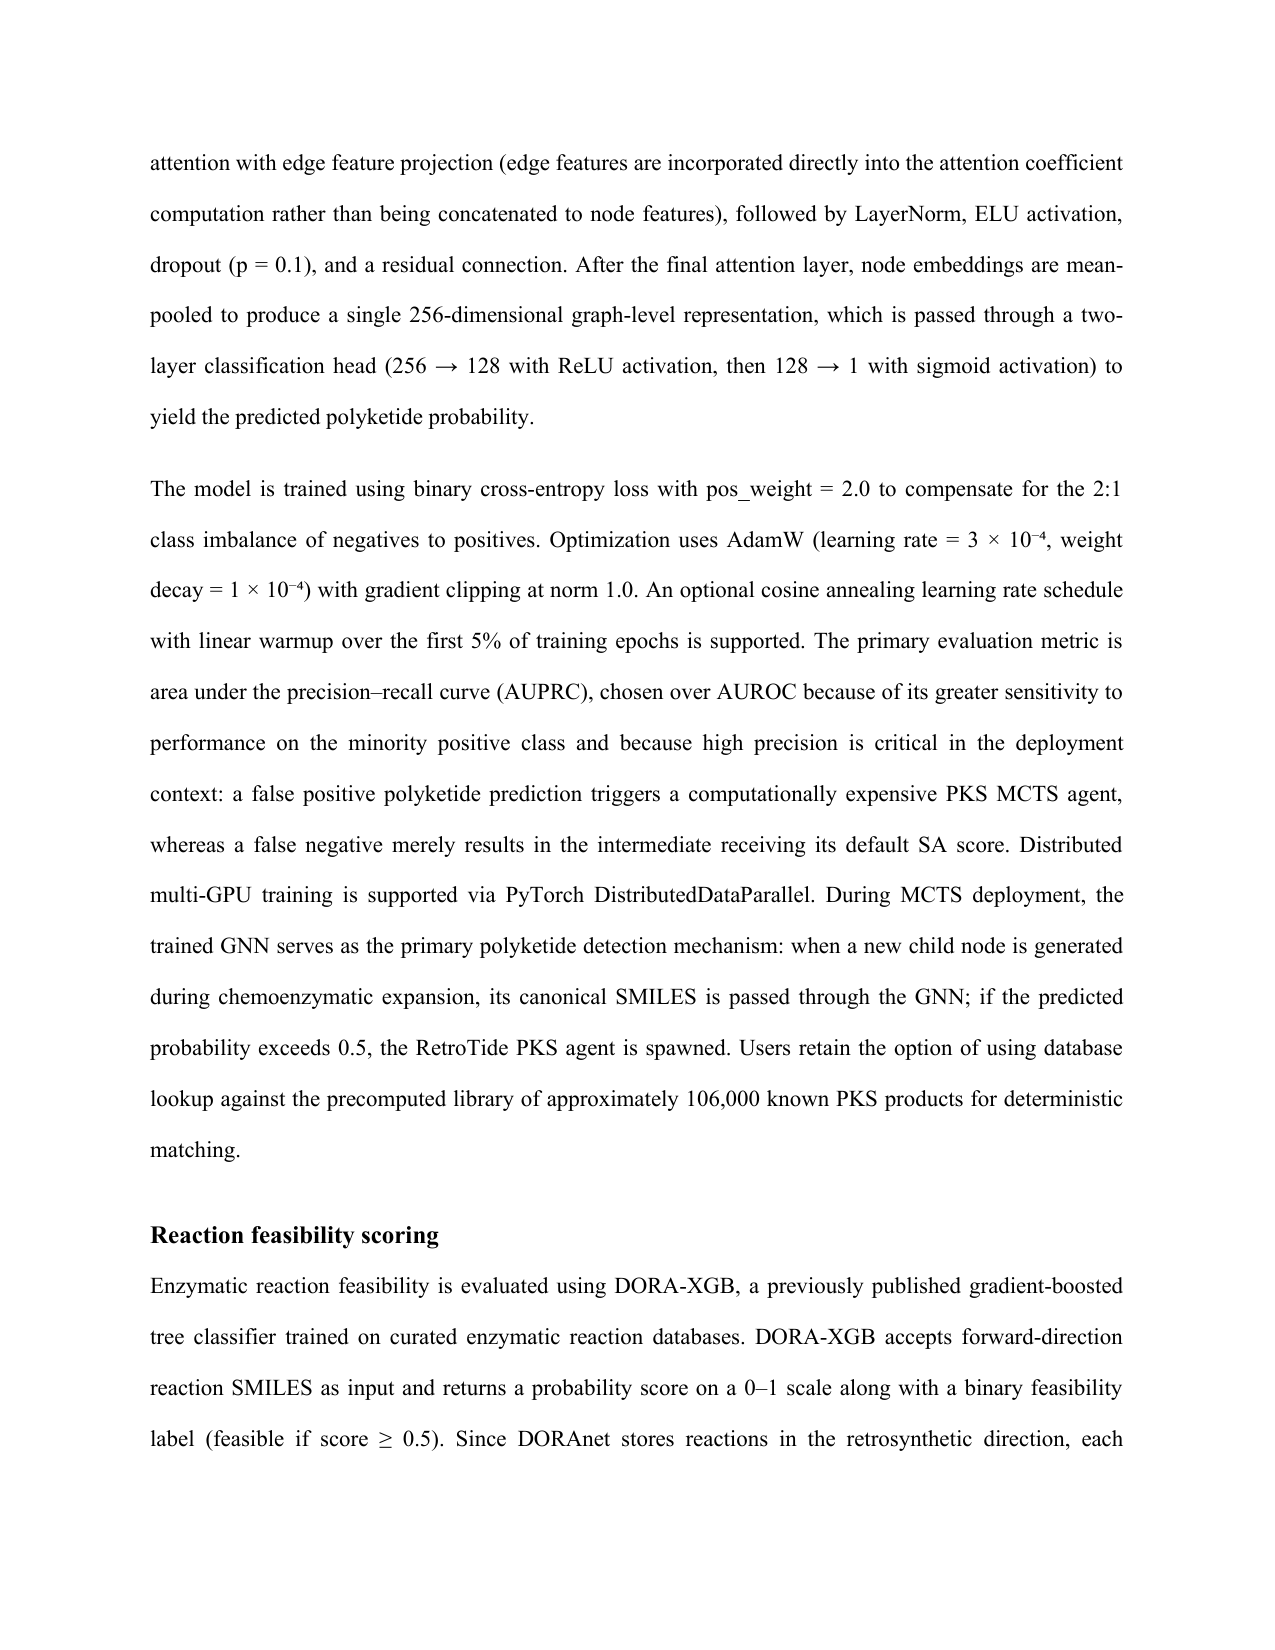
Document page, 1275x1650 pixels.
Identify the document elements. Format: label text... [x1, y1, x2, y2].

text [150, 1273, 1125, 1451]
subtitle Reaction feasibility scoring [150, 1221, 1125, 1248]
text The model is trained using binary cross-entropy loss with pos_weight = 2.0 to compensate for the 2:1 class imbalance of negatives to positives. Optimization uses AdamW (learning rate = 3 × 10⁻⁴, weight decay = 1 × 10⁻⁴) with gradient clipping at norm 1.0. An optional cosine annealing learning rate schedule with linear warmup over the first 5% of training epochs is supported. The primary evaluation metric is area under the precision–recall curve (AUPRC), chosen over AUROC because of its greater sensitivity to performance on the minority positive class and because high precision is critical in the deployment context: a false positive polyketide prediction triggers a computationally expensive PKS MCTS agent, whereas a false negative merely results in the intermediate receiving its default SA score. Distributed multi-GPU training is supported via PyTorch DistributedDataParallel. During MCTS deployment, the trained GNN serves as the primary polyketide detection mechanism: when a new child node is generated during chemoenzymatic expansion, its canonical SMILES is passed through the GNN; if the predicted probability exceeds 0.5, the RetroTide PKS agent is spawned. Users retain the option of using database lookup against the precomputed library of approximately 106,000 known PKS products for deterministic matching. [150, 476, 1125, 1162]
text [150, 150, 1125, 429]
